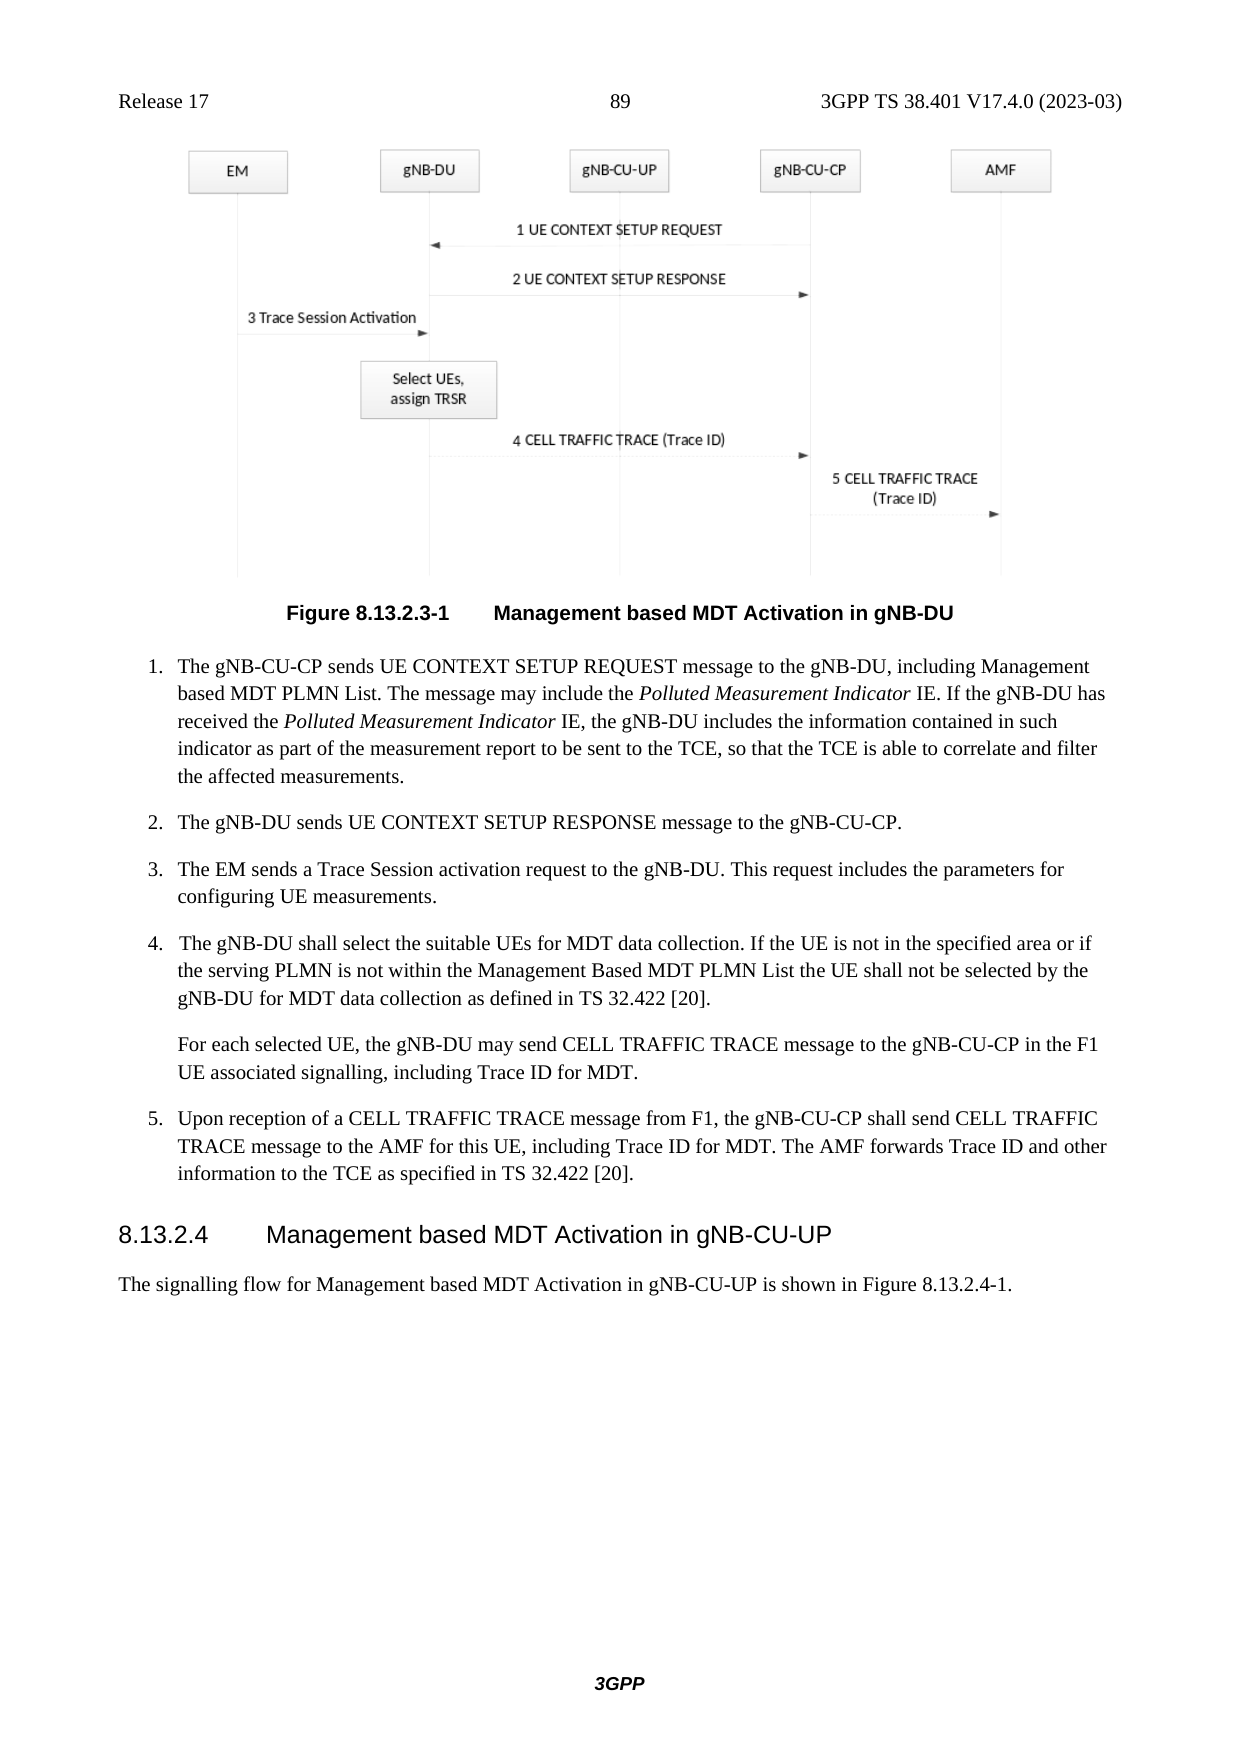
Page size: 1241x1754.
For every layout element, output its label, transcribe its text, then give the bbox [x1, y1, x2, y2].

text 3. The EM sends a Trace Session activation request to the gNB-DU. This request includes the parameters for configuring UE measurements. [148, 857, 1122, 908]
text 1. The gNB-CU-CP sends UE CONTEXT SETUP REQUEST message to the gNB-DU, including Management based MDT PLMN List. The message may include the Polluted Measurement Indicator IE. If the gNB-DU has received the Polluted Measurement Indicator IE, the gNB-DU includes the information contained in such indicator as part of the measurement report to be sent to the TCE, so that the TCE is able to correlate and filter the affected measurements. [148, 653, 1122, 788]
text 5. Upon reception of a CELL TRAFFIC TRACE message from F1, the gNB-CU-CP shall send CELL TRAFFIC TRACE message to the AMF for this UE, including Trace ID for MDT. The AMF forwards Trace ID and other information to the TCE as specified in TS 32.422 [20]. [148, 1106, 1122, 1185]
subtitle 8.13.2.4 Management based MDT Activation in gNB-CU-UP [118, 1220, 1122, 1249]
text The signalling flow for Management based MDT Activation in gNB-CU-UP is shown in Figure 8.13.2.4-1. [118, 1272, 1122, 1296]
text For each selected UE, the gNB-DU may send CELL TRAFFIC TRACE message to the gNB-CU-CP in the F1 UE associated signalling, including Trace ID for MDT. [177, 1032, 1122, 1084]
text 4. The gNB-DU shall select the suitable UEs for MDT data collection. If the UE is not in the specified area or if the serving PLMN is not within the Management Based MDT PLMN List the UE shall not be selected by the gNB-DU for MDT data collection as defined in TS 32.422 [20]. [148, 931, 1122, 1010]
text Figure 8.13.2.3-1 Management based MDT Activation in gNB-DU [118, 601, 1122, 625]
text 2. The gNB-DU sends UE CONTEXT SETUP RESPONSE message to the gNB-CU-CP. [148, 810, 1122, 834]
